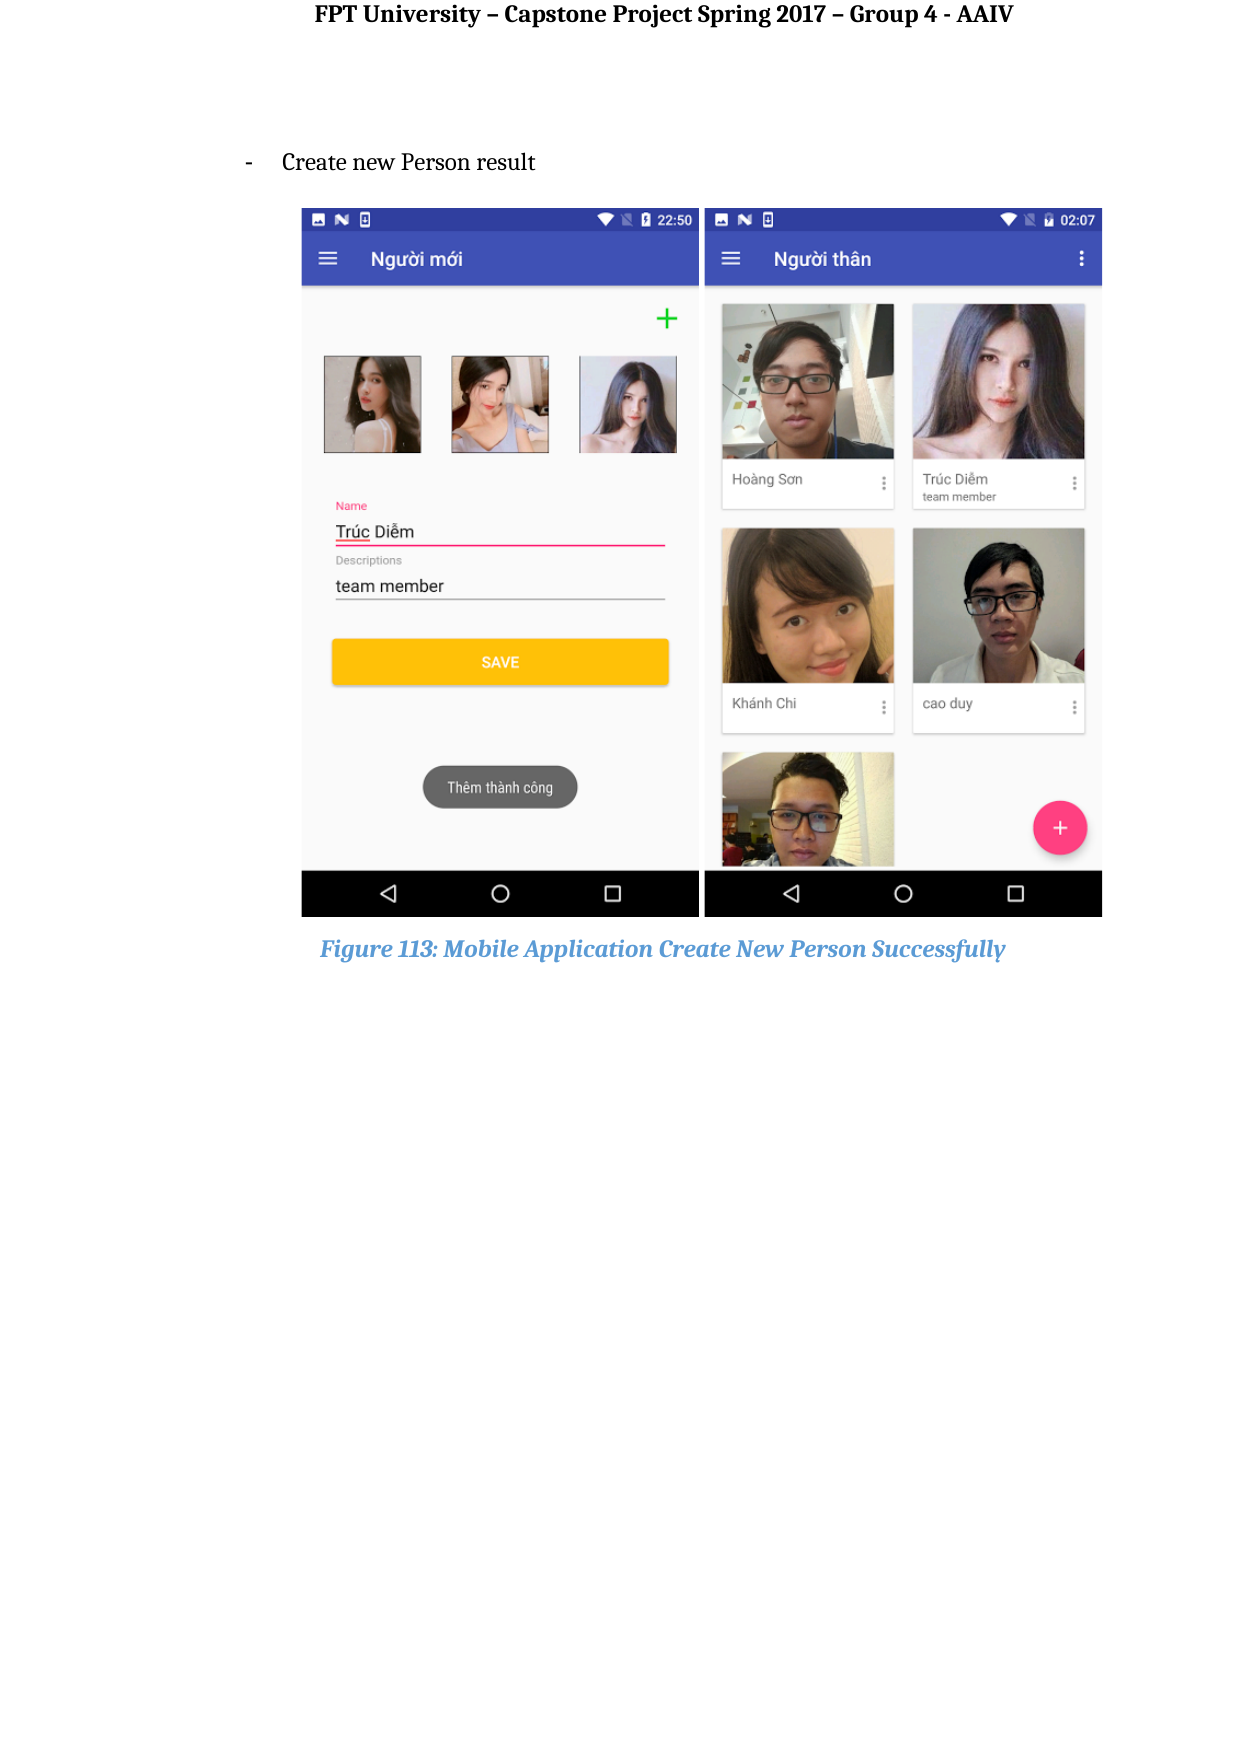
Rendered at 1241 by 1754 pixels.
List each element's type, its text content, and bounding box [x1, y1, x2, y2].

text Figure 113: Mobile Application Create New Person Successfully [207, 935, 1122, 964]
picture [301, 208, 699, 917]
picture [704, 208, 1103, 917]
list Create new Person result [244, 147, 1122, 177]
